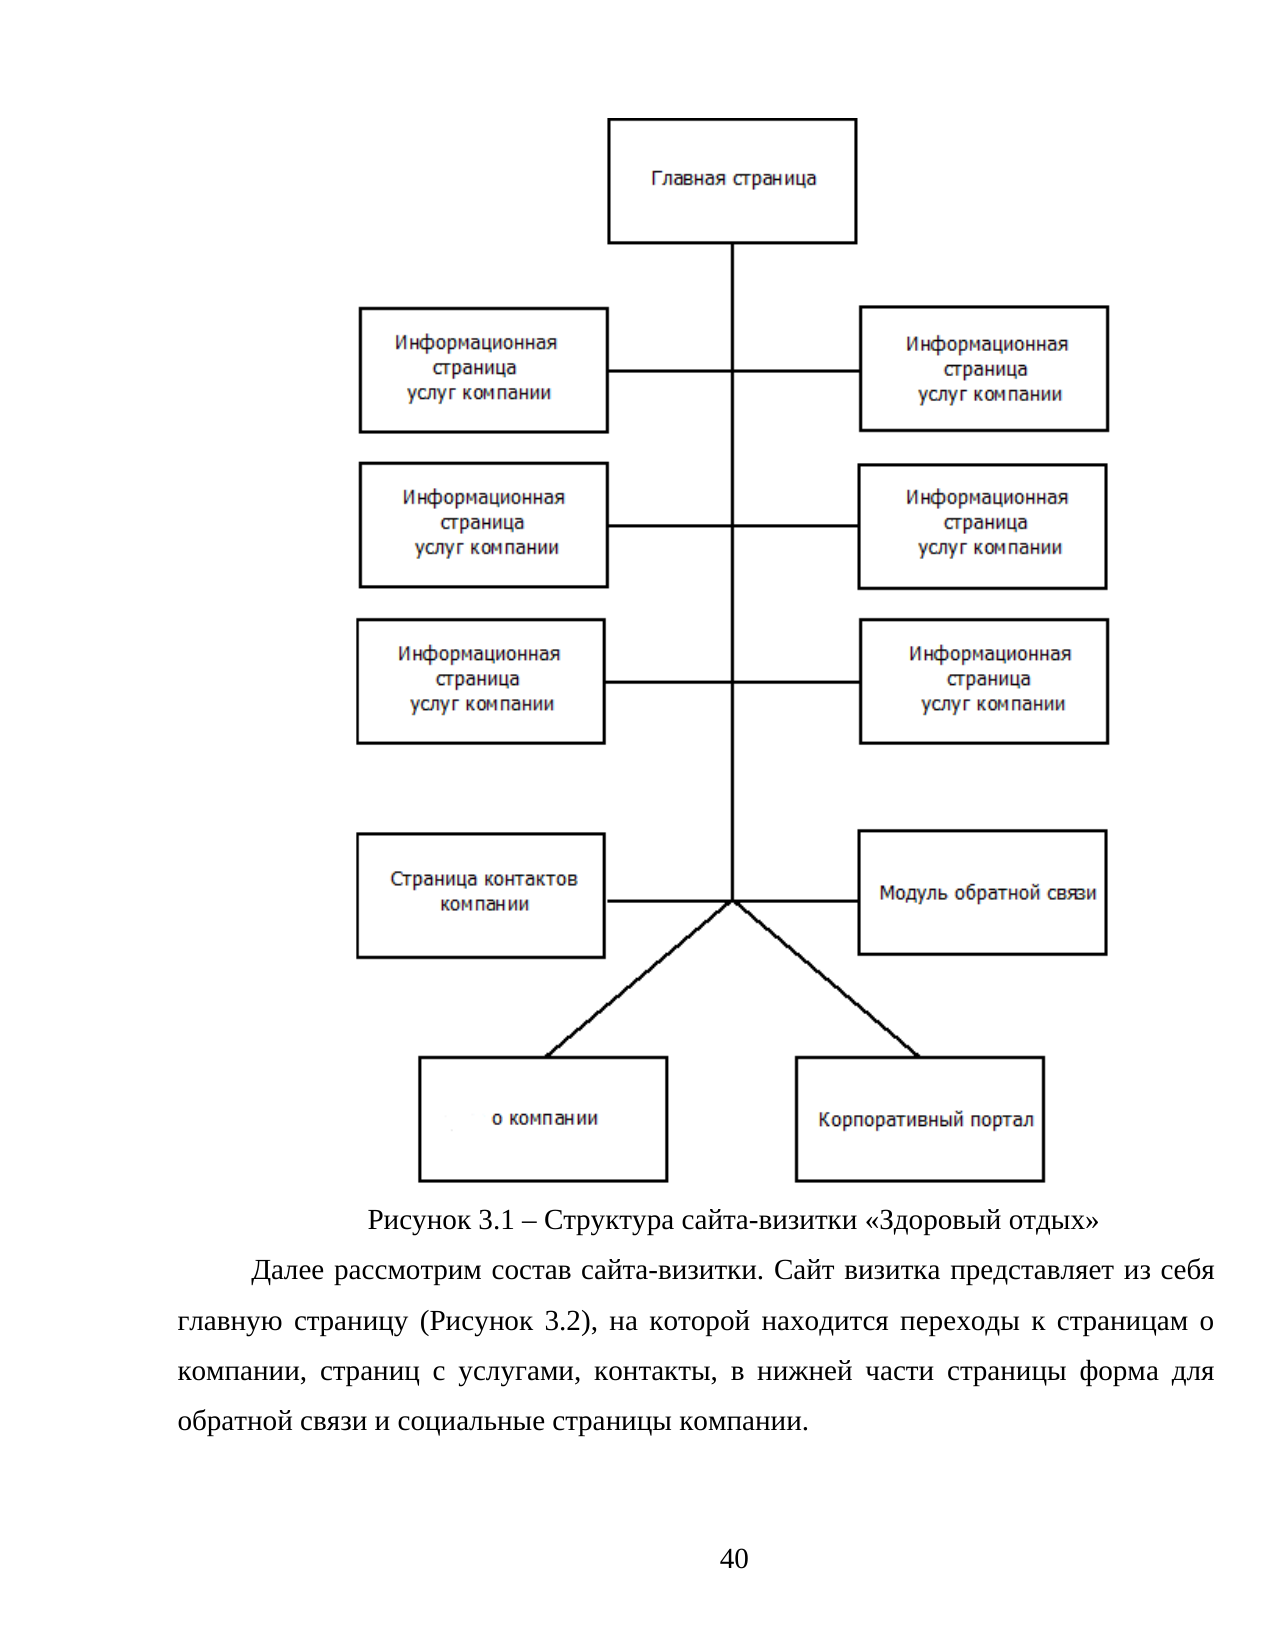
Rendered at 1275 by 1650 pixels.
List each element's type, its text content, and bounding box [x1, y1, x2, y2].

text Рисунок 3.1 – Структура сайта-визитки «Здоровый отдых» [177, 1202, 1216, 1236]
picture [356, 118, 1111, 1186]
text Далее рассмотрим состав сайта-визитки. Сайт визитка представляет из себя главную страницу (Рисунок 3.2), на которой находится переходы к страницам о компании, страниц с услугами, контакты, в нижней части страницы форма для обратной связи и социальные страницы компании. [177, 1252, 1216, 1437]
